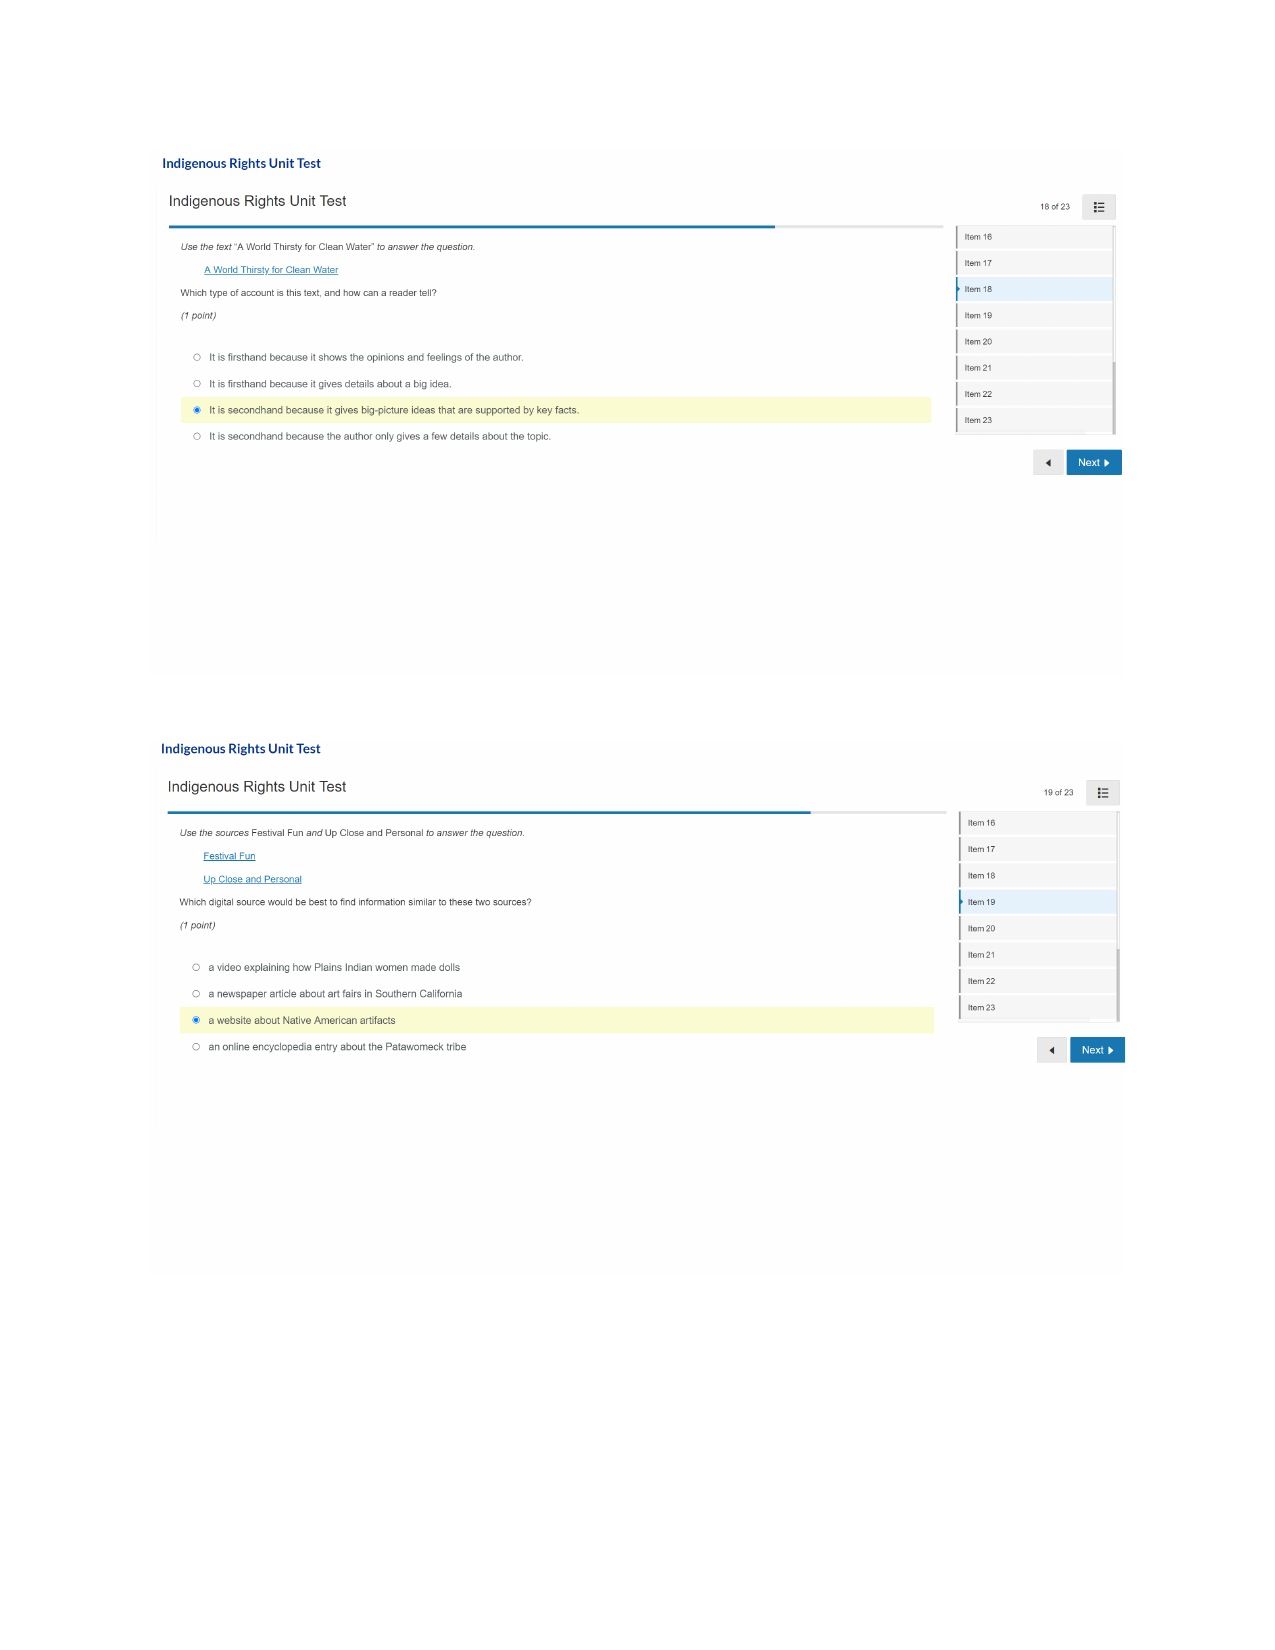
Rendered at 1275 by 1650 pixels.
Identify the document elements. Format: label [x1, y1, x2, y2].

picture [150, 150, 1125, 677]
picture [150, 742, 1125, 1274]
